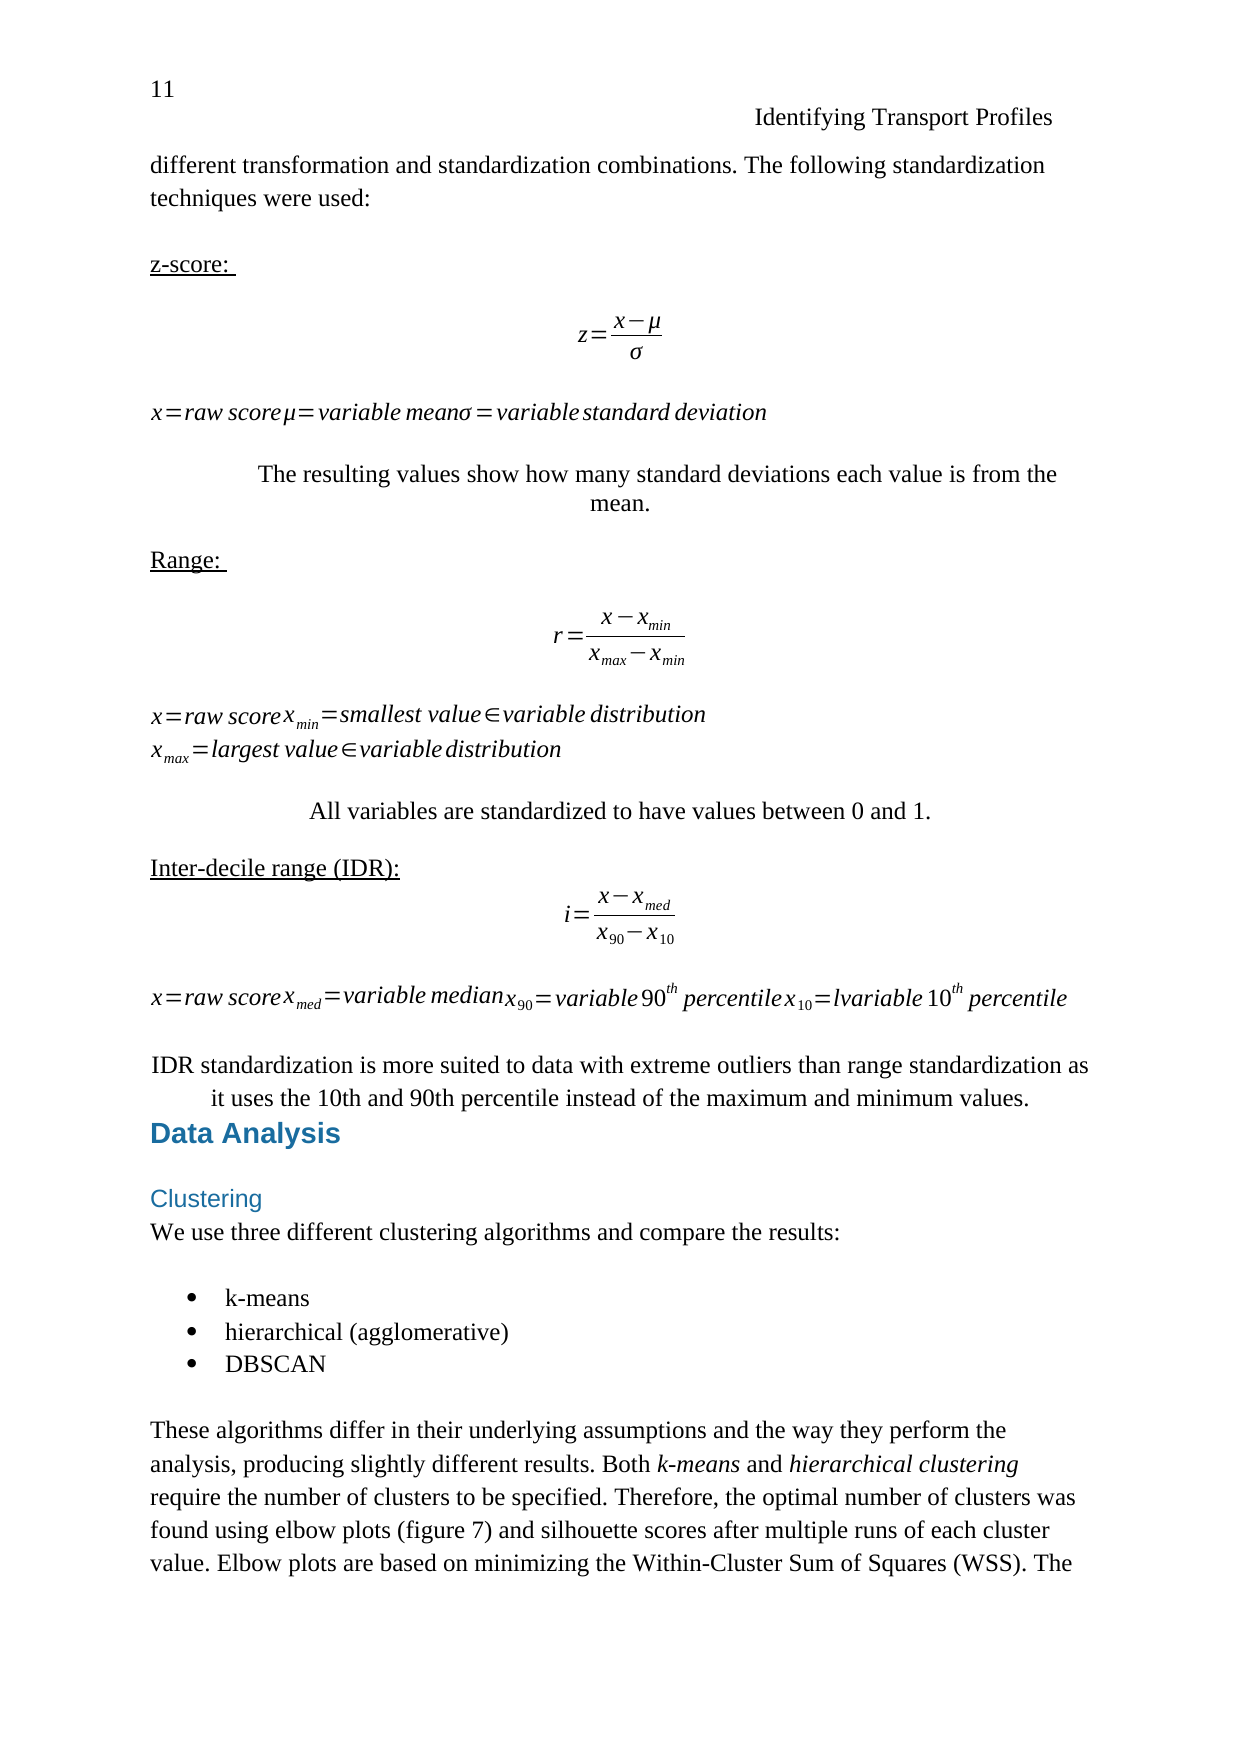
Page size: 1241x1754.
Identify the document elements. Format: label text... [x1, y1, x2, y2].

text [150, 150, 1090, 212]
list DBSCAN [187, 1349, 1090, 1378]
list k-means [187, 1283, 1090, 1312]
text The resulting values show how many standard deviations each value is from the mean. [150, 459, 1090, 516]
subtitle Data Analysis [150, 1116, 1090, 1149]
text We use three different clustering algorithms and compare the results: [150, 1217, 1090, 1246]
list hierarchical (agglomerative) [187, 1317, 1090, 1345]
subtitle Clustering [150, 1184, 1090, 1213]
text All variables are standardized to have values between 0 and 1. [150, 796, 1090, 824]
text Inter-decile range (IDR): [150, 853, 1090, 882]
text z-score: [150, 249, 1090, 278]
text IDR standardization is more suited to data with extreme outliers than range standardization as it uses the 10th and 90th percentile instead of the maximum and minimum values. [150, 1050, 1090, 1111]
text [150, 1416, 1090, 1576]
text Range: [150, 545, 1090, 574]
